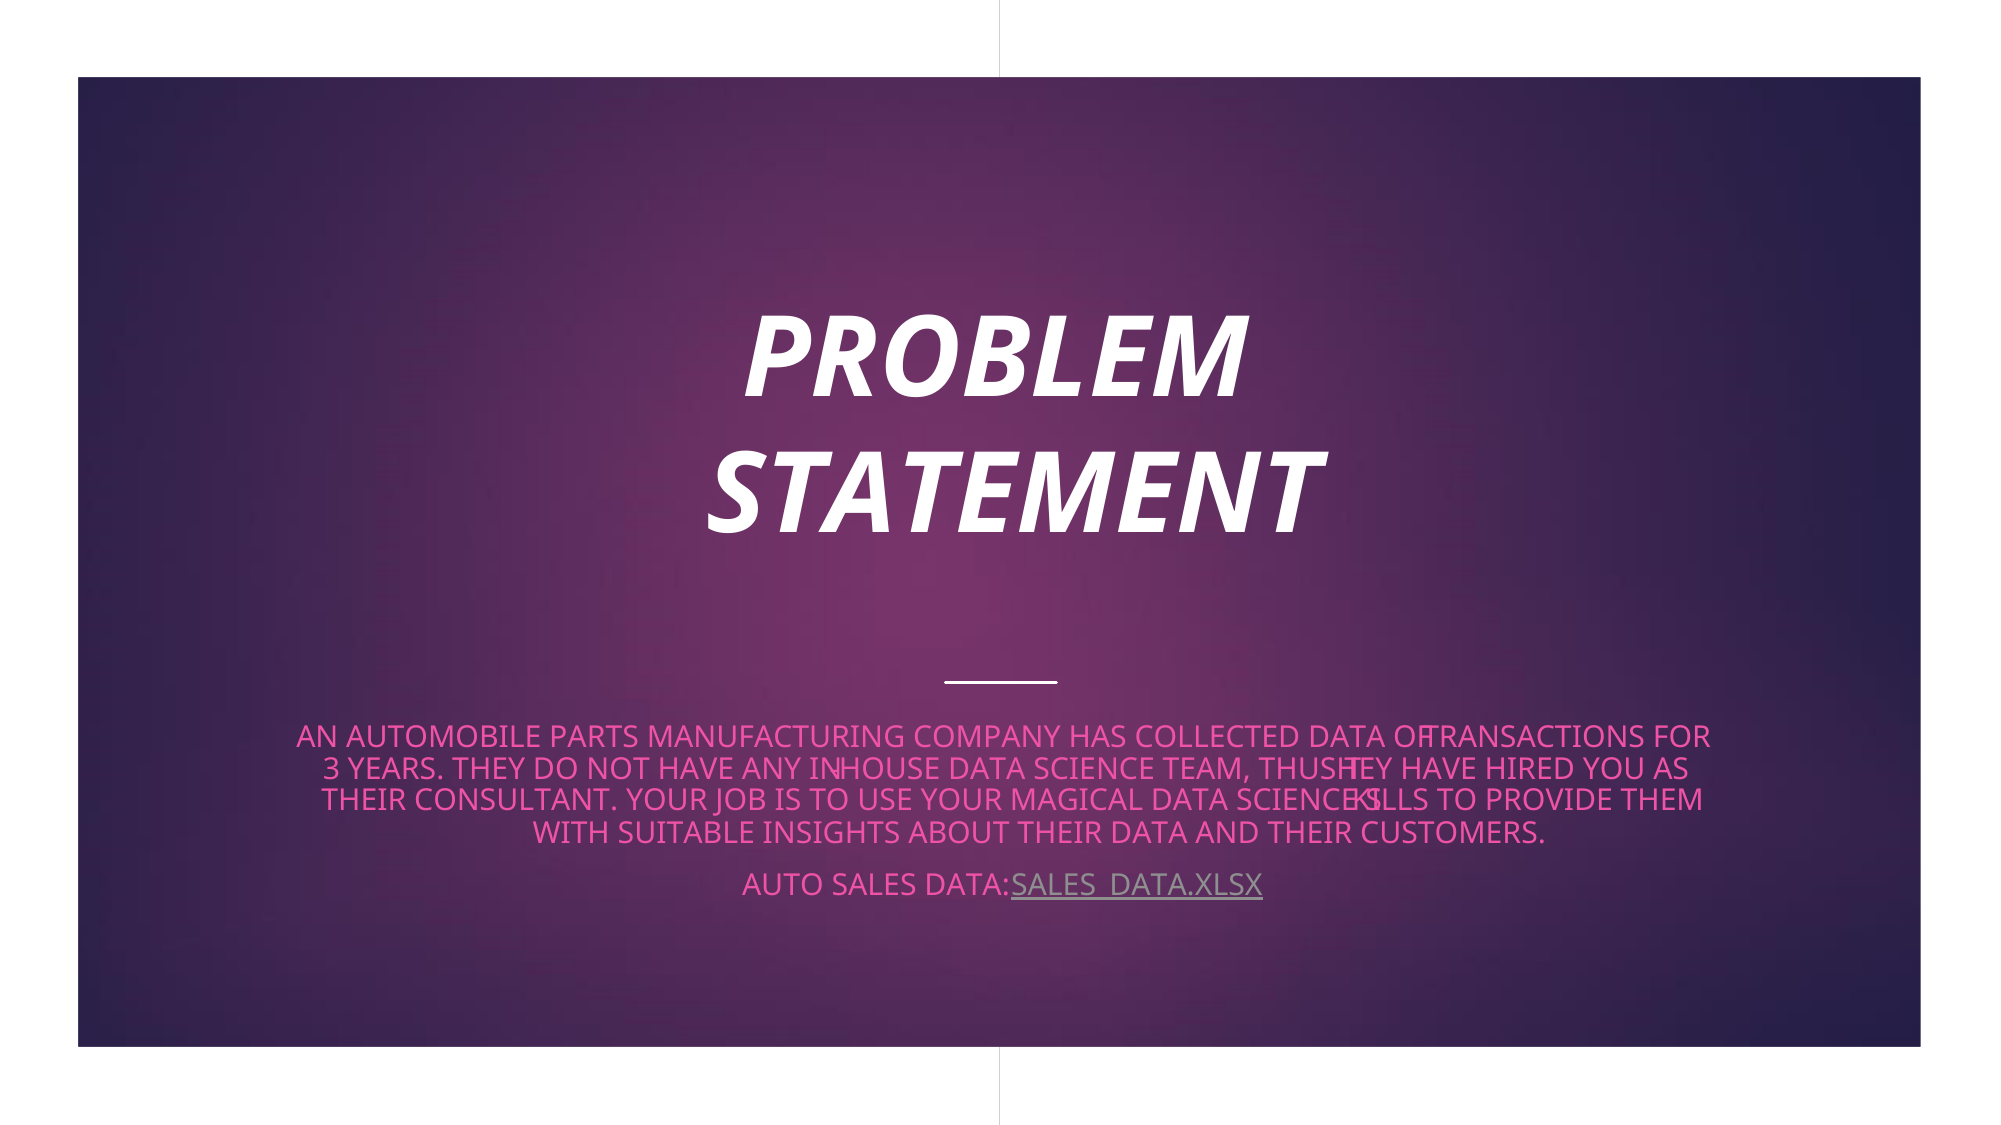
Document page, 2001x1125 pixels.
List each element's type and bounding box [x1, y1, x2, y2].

picture [79, 78, 1920, 1046]
